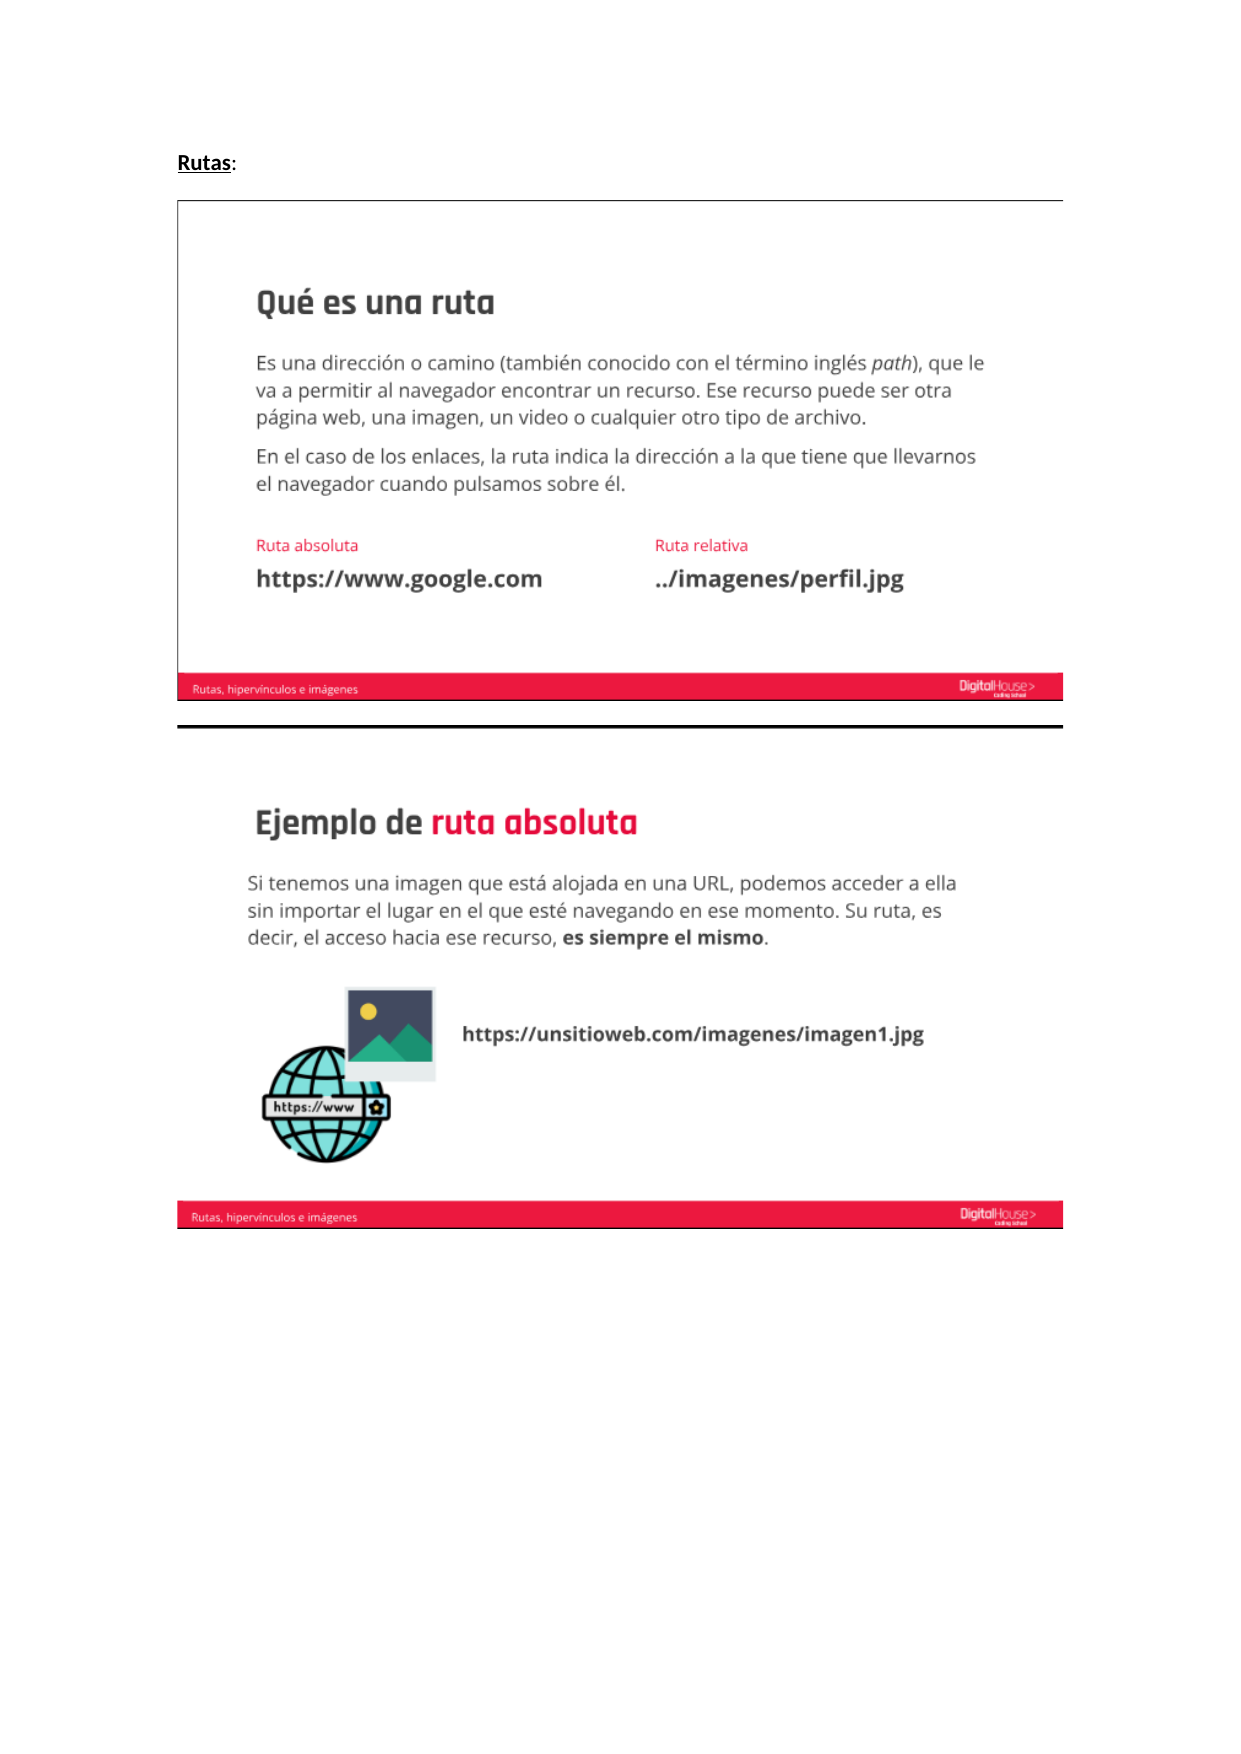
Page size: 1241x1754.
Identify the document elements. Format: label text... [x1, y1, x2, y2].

picture [177, 200, 1064, 701]
text Rutas: [177, 148, 1063, 176]
picture [177, 725, 1064, 1229]
